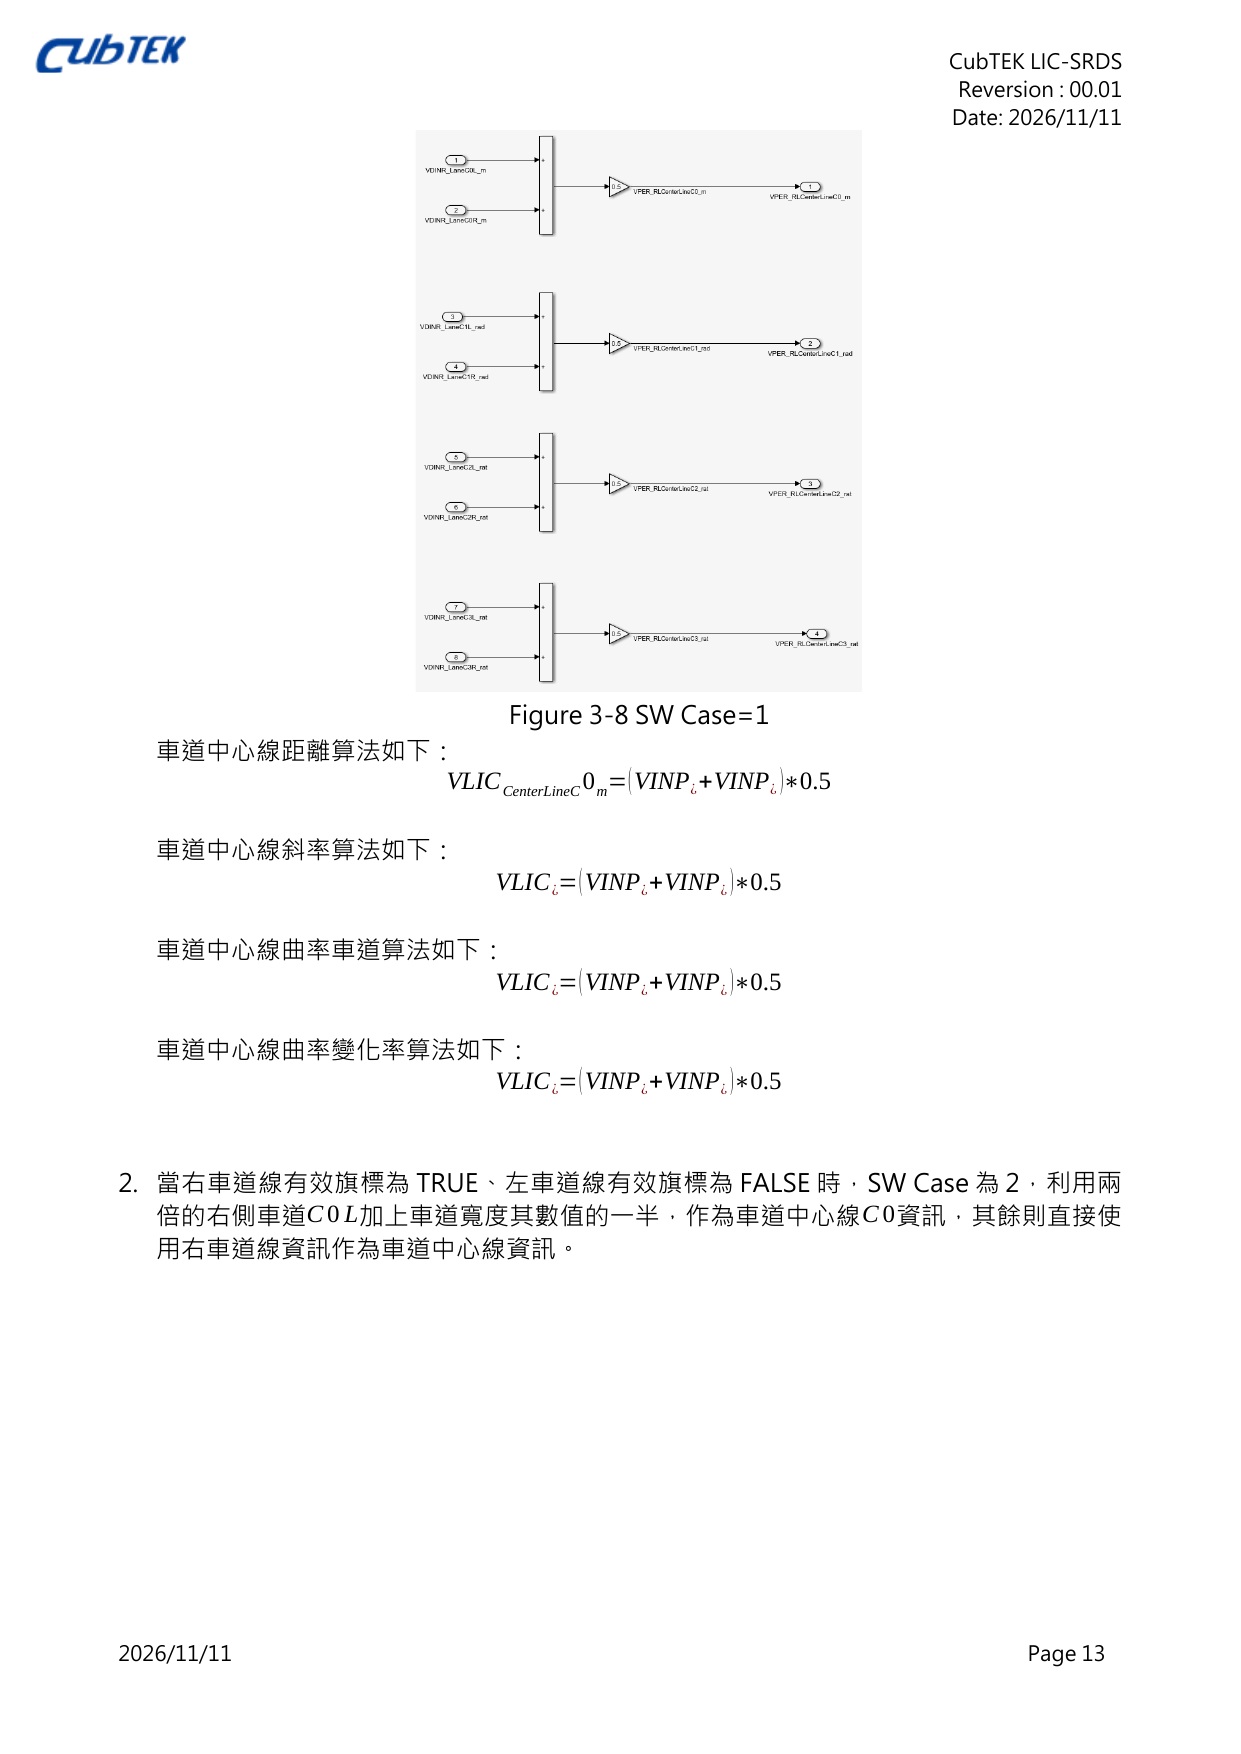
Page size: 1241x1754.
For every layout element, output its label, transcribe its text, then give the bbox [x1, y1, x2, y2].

text Figure 3-8 SW Case=1 [156, 691, 1122, 733]
text 車道中心線距離算法如下： [156, 733, 1122, 766]
list 當右車道線有效旗標為TRUE、左車道線有效旗標為FALSE時，SW Case為2，利用兩倍的右側車道加上車道寬度其數值的一半，作為車道中心線資訊，其餘則直接使用右車道線資訊作為車道中心線資訊。 [118, 1165, 1122, 1265]
picture [28, 25, 188, 71]
text 車道中心線曲率變化率算法如下： [156, 1032, 1122, 1065]
text 車道中心線斜率算法如下： [156, 833, 1122, 866]
text 車道中心線曲率車道算法如下： [156, 932, 1122, 966]
picture [415, 130, 863, 692]
